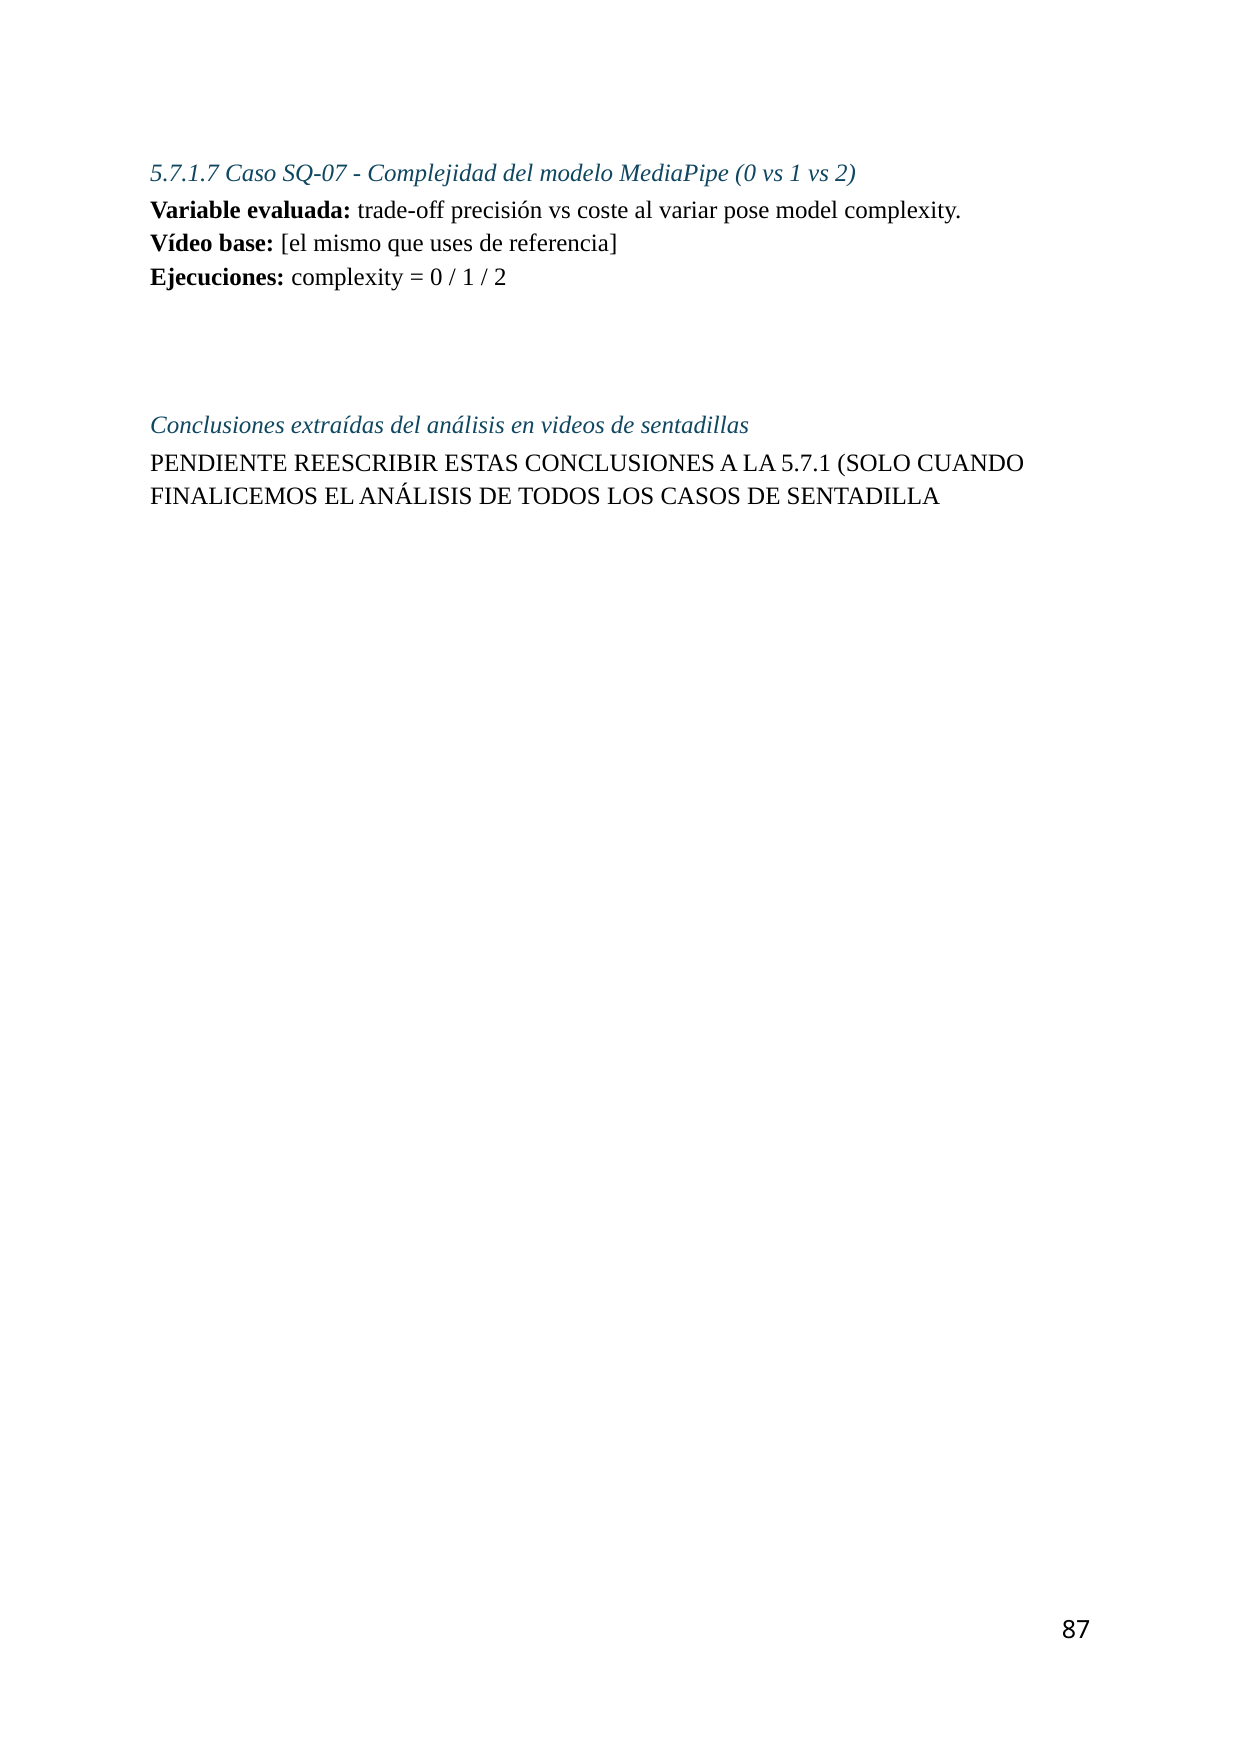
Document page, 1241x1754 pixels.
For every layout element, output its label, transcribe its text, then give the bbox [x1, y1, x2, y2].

subtitle 5.7.1.7 Caso SQ-07 - Complejidad del modelo MediaPipe (0 vs 1 vs 2) [150, 158, 1090, 187]
subtitle Conclusiones extraídas del análisis en videos de sentadillas [150, 411, 1090, 439]
text PENDIENTE REESCRIBIR ESTAS CONCLUSIONES A LA 5.7.1 (SOLO CUANDO FINALICEMOS EL ANÁLISIS DE TODOS LOS CASOS DE SENTADILLA [150, 448, 1090, 509]
text Variable evaluada: trade-off precisión vs coste al variar pose model complexity. Vídeo base: [el mismo que uses de referencia] Ejecuciones: complexity = 0 / 1 / 2 [150, 196, 1090, 290]
